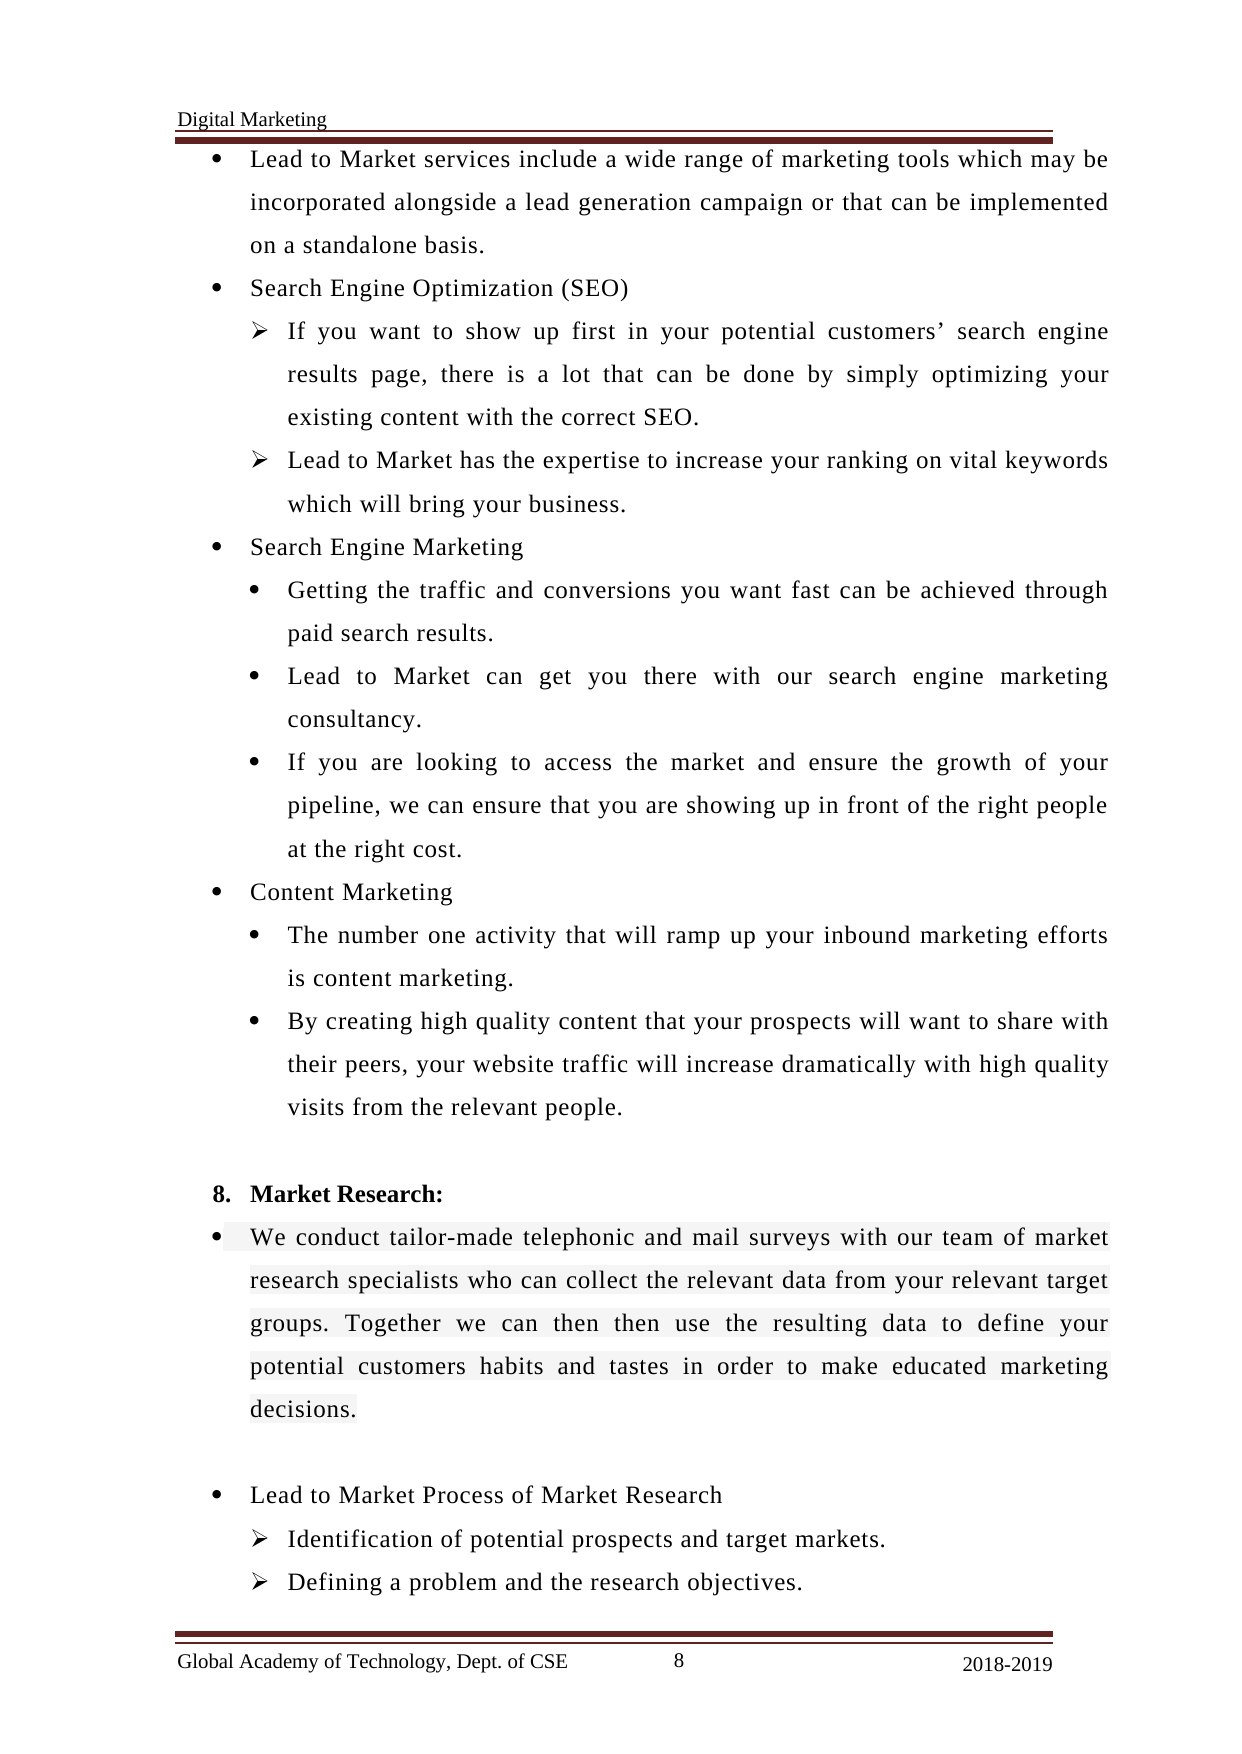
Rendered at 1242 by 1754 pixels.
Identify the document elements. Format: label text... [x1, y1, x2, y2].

list If you want to show up first in your potential customers’ search engine results page, there is a lot that can be done by simply optimizing your existing content with the correct SEO. [250, 316, 1110, 431]
list We conduct tailor-made telephonic and mail surveys with our team of market research specialists who can collect the relevant data from your relevant target groups. Together we can then then use the resulting data to define your potential customers habits and tastes in order to make educated marketing decisions. [212, 1222, 1110, 1423]
list Market Research: [212, 1179, 1110, 1207]
list Defining a problem and the research objectives. [250, 1567, 1110, 1596]
list The number one activity that will ramp up your inbound marketing efforts is content marketing. [250, 920, 1110, 992]
list Getting the traffic and conversions you want fast can be achieved through paid search results. [250, 575, 1110, 647]
list Lead to Market can get you there with our search engine marketing consultancy. [250, 661, 1110, 733]
list By creating high quality content that your prospects will want to share with their peers, your website traffic will increase dramatically with high quality visits from the relevant people. [250, 1006, 1110, 1121]
list Content Marketing [212, 877, 1110, 906]
list Lead to Market services include a wide range of marketing tools which may be incorporated alongside a lead generation campaign or that can be implemented on a standalone basis. [212, 144, 1110, 259]
list Lead to Market Process of Market Research [212, 1481, 1110, 1509]
list Search Engine Optimization (SEO) [212, 273, 1110, 302]
list If you are looking to access the market and ensure the growth of your pipeline, we can ensure that you are showing up in front of the right people at the right cost. [250, 747, 1110, 862]
list Search Engine Marketing [212, 532, 1110, 561]
list Lead to Market has the expertise to increase your ranking on vital keywords which will bring your business. [250, 446, 1110, 517]
list Identification of potential prospects and target markets. [250, 1524, 1110, 1552]
